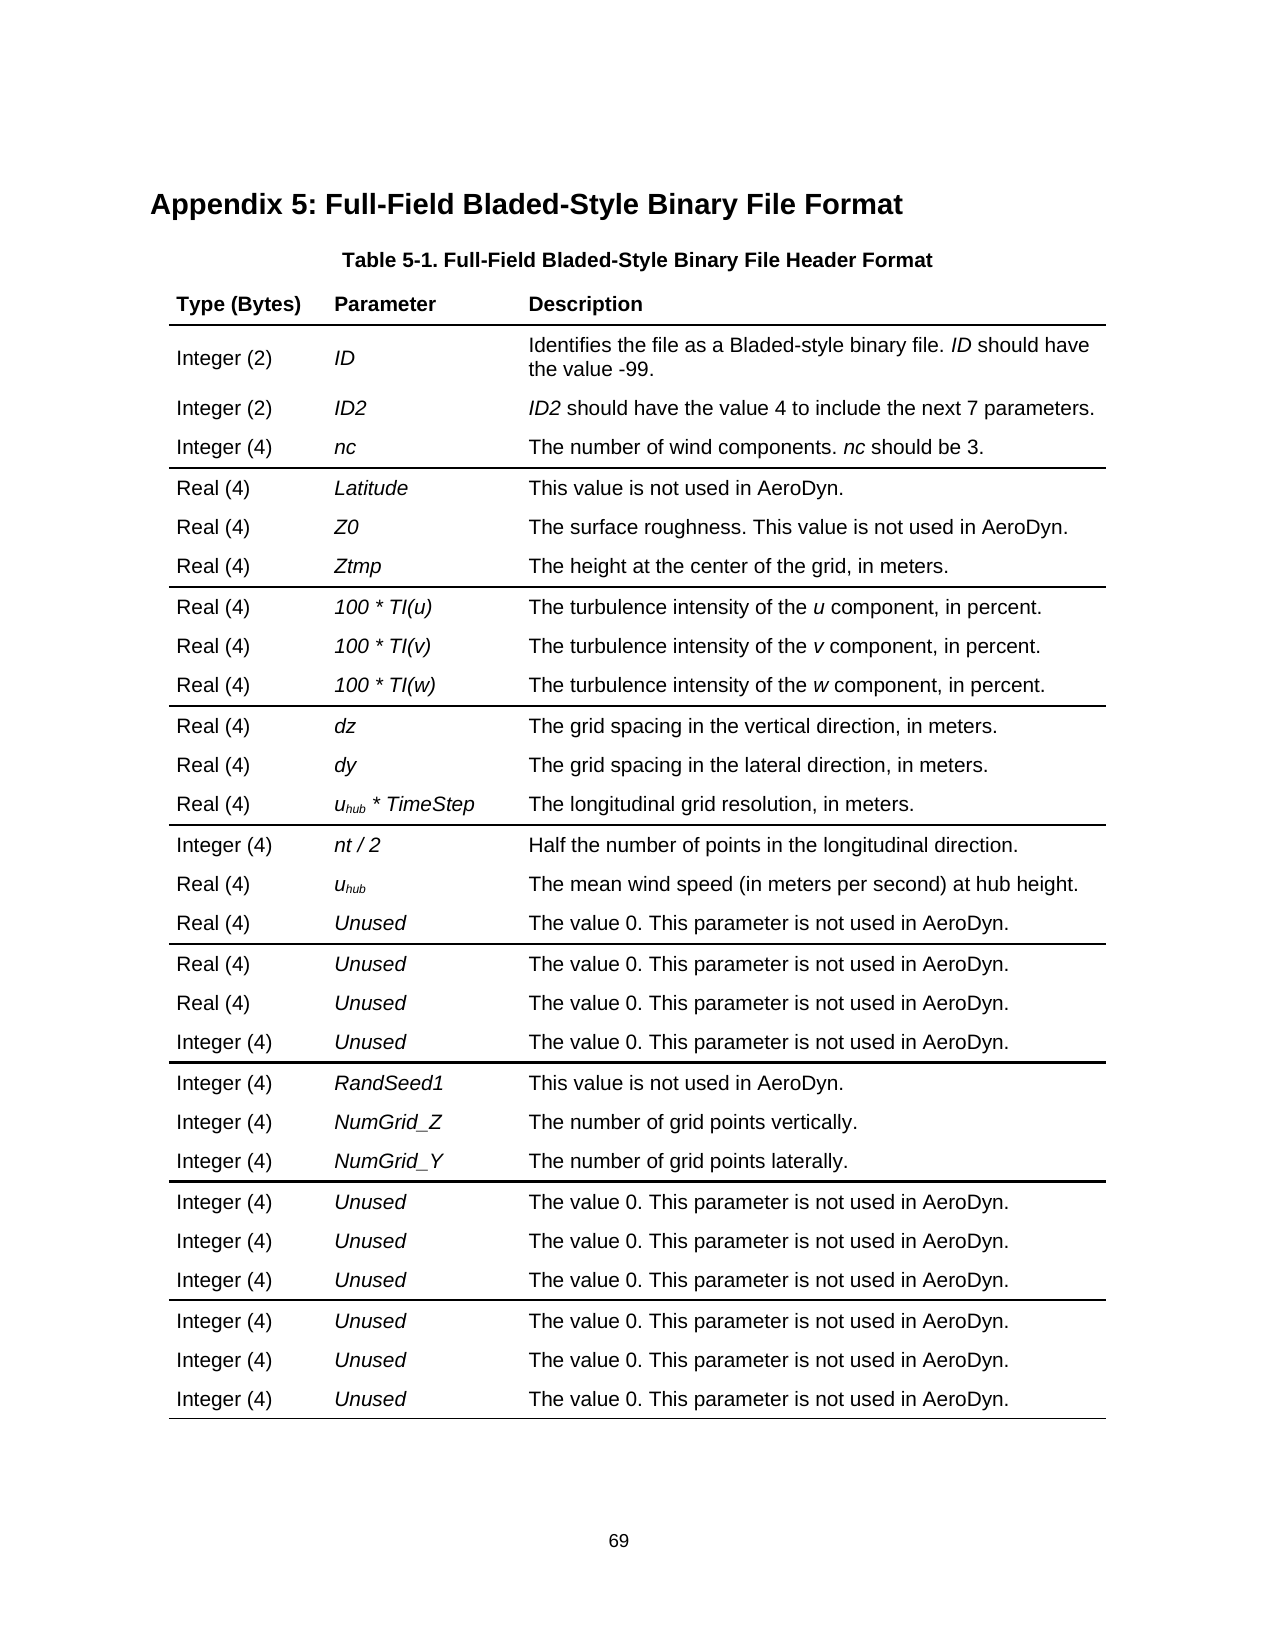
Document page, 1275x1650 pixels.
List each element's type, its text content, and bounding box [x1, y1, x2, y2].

table_cell 100 * TI(v) [327, 627, 521, 666]
table_cell Unused [327, 1183, 521, 1221]
table_cell Real (4) [169, 547, 327, 586]
table_cell Integer (4) [169, 428, 327, 467]
table_cell The surface roughness. This value is not used in AeroDyn. [521, 508, 1106, 547]
table_cell The value 0. This parameter is not used in AeroDyn. [521, 1221, 1106, 1260]
table_cell Unused [327, 1023, 521, 1061]
table_header Description [521, 285, 1106, 324]
table_cell uhub [327, 865, 521, 903]
table_cell This value is not used in AeroDyn. [521, 469, 1106, 508]
table_cell Real (4) [169, 746, 327, 784]
table_cell The turbulence intensity of the w component, in percent. [521, 666, 1106, 704]
table_cell Integer (4) [169, 1260, 327, 1299]
table_cell ID2 should have the value 4 to include the next 7 parameters. [521, 389, 1106, 428]
table_cell ID [327, 326, 521, 389]
table_cell Unused [327, 1221, 521, 1260]
table_cell This value is not used in AeroDyn. [521, 1064, 1106, 1102]
table_cell Unused [327, 945, 521, 983]
table_cell nc [327, 428, 521, 467]
table_cell Integer (4) [169, 826, 327, 864]
table_cell The number of grid points vertically. [521, 1103, 1106, 1141]
table_cell Integer (4) [169, 1379, 327, 1418]
table_cell Real (4) [169, 865, 327, 903]
table_cell Integer (4) [169, 1183, 327, 1221]
table_cell The number of grid points laterally. [521, 1141, 1106, 1180]
table_cell Real (4) [169, 984, 327, 1022]
table_cell The turbulence intensity of the u component, in percent. [521, 588, 1106, 627]
table_cell Integer (4) [169, 1023, 327, 1061]
table_cell Unused [327, 984, 521, 1022]
table_cell The value 0. This parameter is not used in AeroDyn. [521, 1340, 1106, 1379]
table_cell The value 0. This parameter is not used in AeroDyn. [521, 1183, 1106, 1221]
table_cell Integer (4) [169, 1103, 327, 1141]
table_cell The value 0. This parameter is not used in AeroDyn. [521, 1301, 1106, 1340]
table_cell uhub * TimeStep [327, 785, 521, 823]
table_cell Real (4) [169, 588, 327, 627]
table_cell 100 * TI(u) [327, 588, 521, 627]
table_cell The longitudinal grid resolution, in meters. [521, 785, 1106, 823]
table_cell Real (4) [169, 627, 327, 666]
table_cell Unused [327, 1260, 521, 1299]
table_cell dz [327, 707, 521, 746]
table_cell NumGrid_Z [327, 1103, 521, 1141]
table_cell Unused [327, 1340, 521, 1379]
table_cell The turbulence intensity of the v component, in percent. [521, 627, 1106, 666]
table_header Type (Bytes) [169, 285, 327, 324]
table_cell dy [327, 746, 521, 784]
table_cell The value 0. This parameter is not used in AeroDyn. [521, 904, 1106, 942]
table_cell Integer (4) [169, 1064, 327, 1102]
table_cell Real (4) [169, 666, 327, 704]
table_cell Unused [327, 904, 521, 942]
table_cell The mean wind speed (in meters per second) at hub height. [521, 865, 1106, 903]
table_cell The value 0. This parameter is not used in AeroDyn. [521, 945, 1106, 983]
table_cell The value 0. This parameter is not used in AeroDyn. [521, 1260, 1106, 1299]
table_cell Unused [327, 1301, 521, 1340]
table_cell RandSeed1 [327, 1064, 521, 1102]
table_cell Half the number of points in the longitudinal direction. [521, 826, 1106, 864]
text Appendix E: Full-Field Bladed-Style Binary File Format [150, 187, 1125, 220]
table_cell Unused [327, 1379, 521, 1418]
table_cell Identifies the file as a Bladed-style binary file. ID should have the value -99. [521, 326, 1106, 389]
table_cell Integer (2) [169, 326, 327, 389]
table_cell The number of wind components. nc should be 3. [521, 428, 1106, 467]
table_cell Real (4) [169, 945, 327, 983]
table_cell Z0 [327, 508, 521, 547]
table_cell Real (4) [169, 707, 327, 746]
table_cell The grid spacing in the lateral direction, in meters. [521, 746, 1106, 784]
table_cell 100 * TI(w) [327, 666, 521, 704]
table_cell ID2 [327, 389, 521, 428]
table_cell The value 0. This parameter is not used in AeroDyn. [521, 1023, 1106, 1061]
table_cell The grid spacing in the vertical direction, in meters. [521, 707, 1106, 746]
table_cell NumGrid_Y [327, 1141, 521, 1180]
table_cell Latitude [327, 469, 521, 508]
table_cell The value 0. This parameter is not used in AeroDyn. [521, 984, 1106, 1022]
table_cell Real (4) [169, 469, 327, 508]
table_cell nt / 2 [327, 826, 521, 864]
table_cell Real (4) [169, 508, 327, 547]
table_cell Integer (2) [169, 389, 327, 428]
table_cell The value 0. This parameter is not used in AeroDyn. [521, 1379, 1106, 1418]
table_cell Real (4) [169, 785, 327, 823]
table_cell The height at the center of the grid, in meters. [521, 547, 1106, 586]
table_cell Integer (4) [169, 1221, 327, 1260]
table_cell Integer (4) [169, 1301, 327, 1340]
table_cell Integer (4) [169, 1340, 327, 1379]
table_cell Integer (4) [169, 1141, 327, 1180]
table_header Parameter [327, 285, 521, 324]
table_cell Ztmp [327, 547, 521, 586]
table_cell Real (4) [169, 904, 327, 942]
